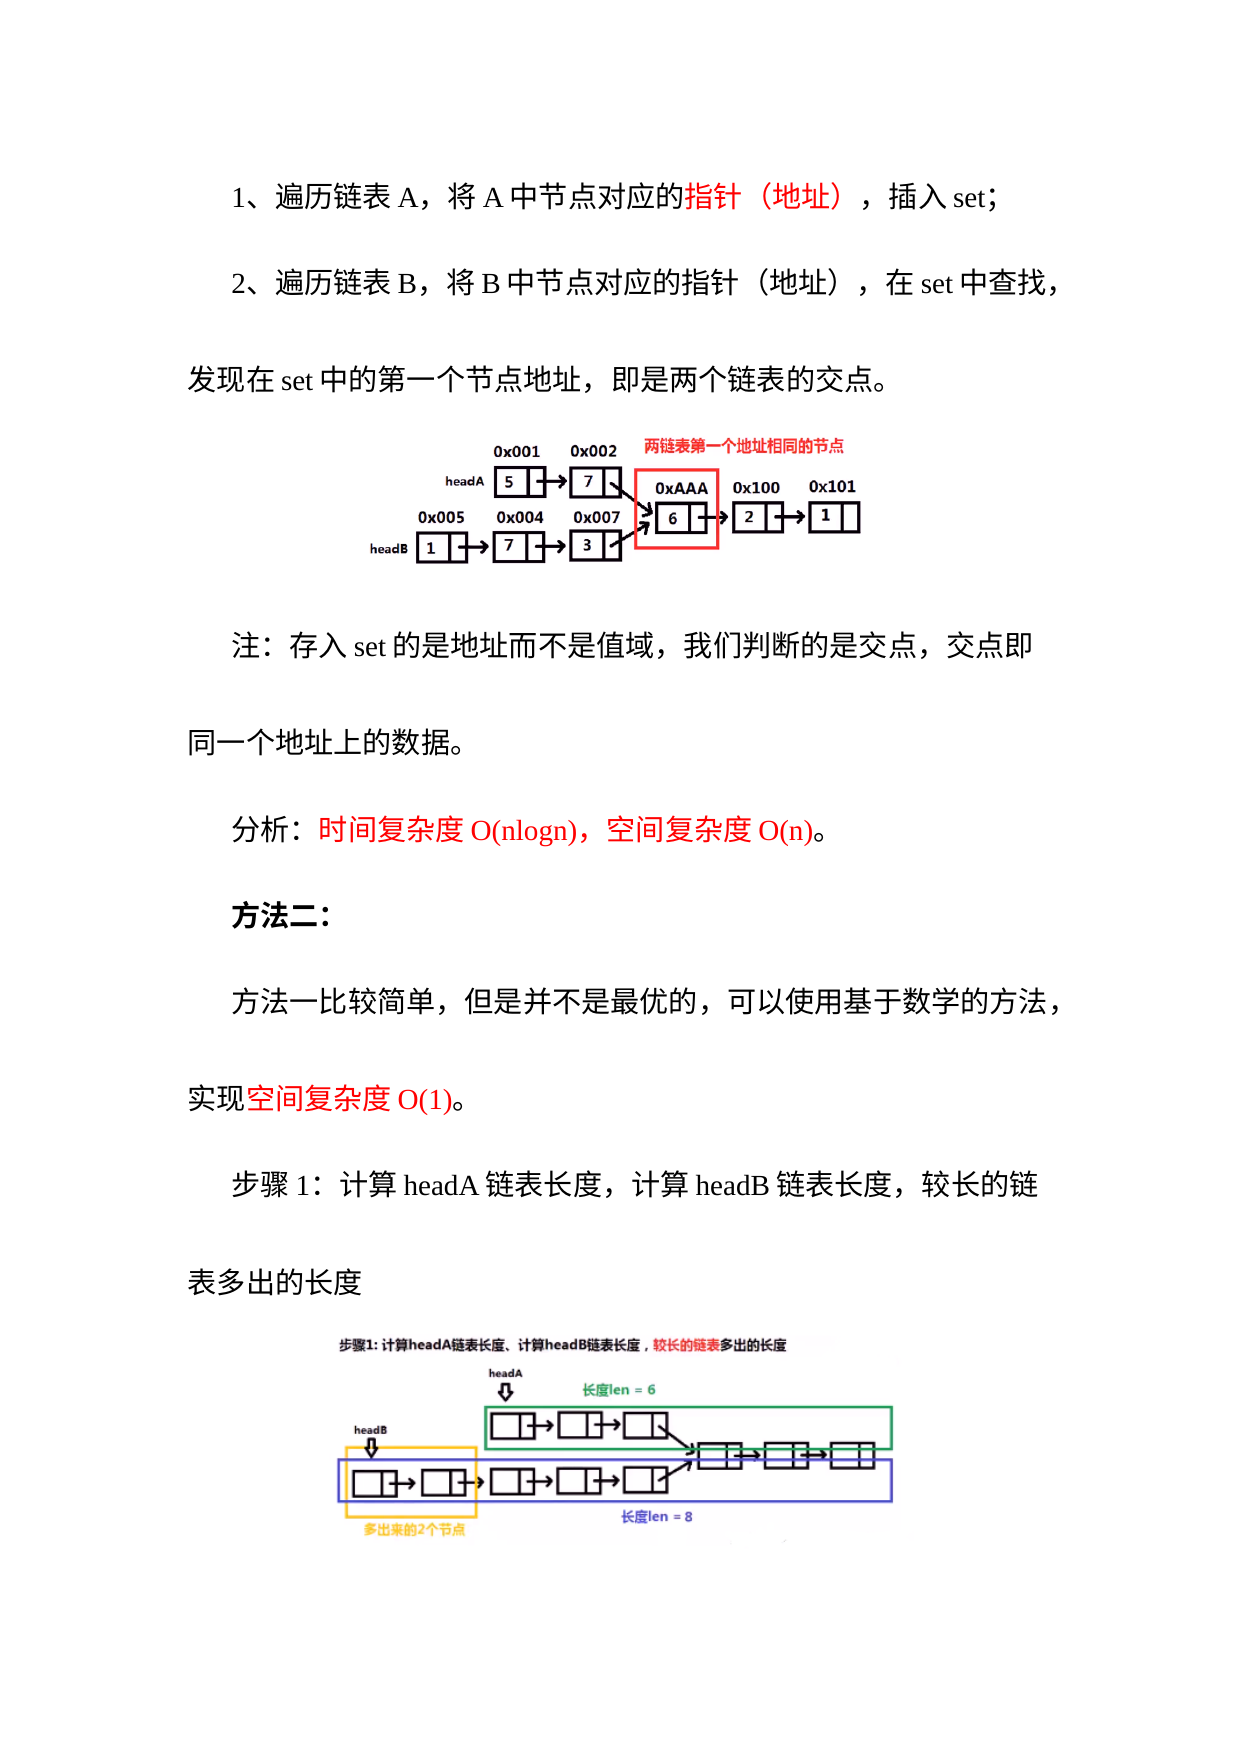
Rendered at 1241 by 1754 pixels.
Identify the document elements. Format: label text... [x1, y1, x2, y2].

text 方法二： [187, 881, 1053, 946]
text 方法一比较简单，但是并不是最优的，可以使用基于数学的方法，实现空间复杂度O(1)。 [187, 967, 1053, 1129]
text 步骤1：计算headA链表长度，计算headB链表长度，较长的链表多出的长度 [187, 1151, 1053, 1313]
picture [359, 431, 882, 573]
picture [326, 1334, 914, 1549]
text 注：存入set的是地址而不是值域，我们判断的是交点，交点即同一个地址上的数据。 [187, 611, 1053, 773]
text 2、遍历链表B，将B中节点对应的指针（地址），在set中查找，发现在set中的第一个节点地址，即是两个链表的交点。 [187, 248, 1053, 411]
text 分析：时间复杂度O(nlogn)，空间复杂度O(n)。 [187, 795, 1053, 860]
text 1、遍历链表A，将A中节点对应的指针（地址），插入set； [187, 162, 1053, 227]
